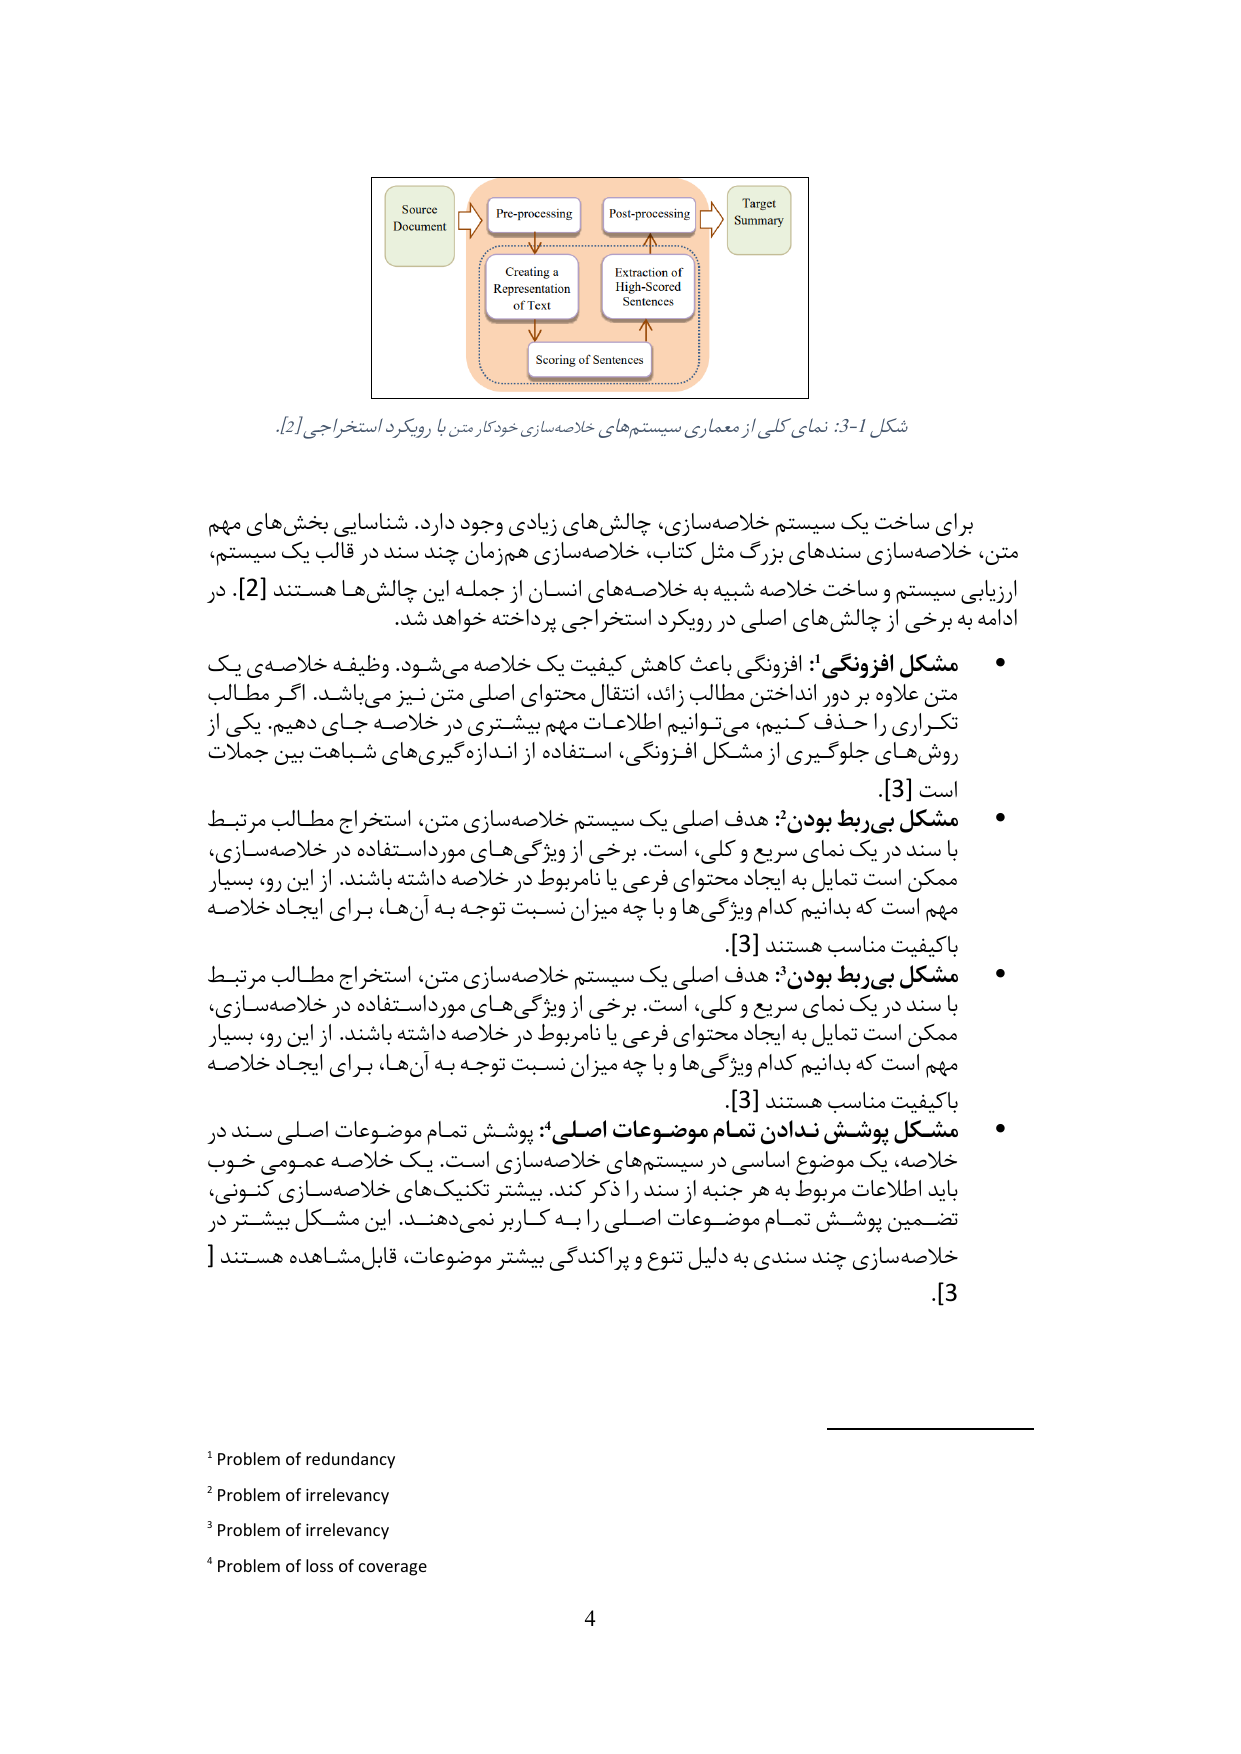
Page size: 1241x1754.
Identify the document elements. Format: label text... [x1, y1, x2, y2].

picture [372, 178, 808, 398]
list مشکل بی‌ربط بودن: هدف اصلی یک سیستم‌ خلاصه‌سازی متن، استخراج مطالب مرتبط با سند در یک نمای سریع و کلی، است. برخی از ویژگی‌های مورداستفاده در خلاصه‌سازی، ممکن است تمایل به ایجاد محتوای فرعی یا نامربوط در خلاصه داشته باشند. از این ‌رو، بسیار مهم است که بدانیم کدام ویژگی‌ها و با چه میزان نسبت توجه به آن‌ها، برای ایجاد خلاصه باکیفیت مناسب هستند [3]. [207, 964, 996, 1117]
text برای ساخت یک سیستم خلاصه‌سازی، چالش‌های زیادی وجود دارد. شناسایی بخش‌های مهم متن، خلاصه‌سازی سند‌های بزرگ مثل کتاب، خلاصه‌سازی هم‌زمان چند سند در قالب یک سیستم، ارزیابی سیستم و ساخت خلاصه شبیه به خلاصه‌های انسان از جمله این چالش‌ها هستند [2]. در ادامه به برخی از چالش‌های اصلی در رویکرد استخراجی پرداخته خواهد شد. [207, 511, 1018, 635]
list مشکل پوشش ندادن تمام موضوعات اصلی: پوشش تمام موضوعات اصلی سند در خلاصه، یک موضوع اساسی در سیستم‌های خلاصه‌سازی است. یک خلاصه عمومی خوب باید اطلاعات مربوط به هر جنبه از سند را ذکر کند. بیشتر تکنیک‌های خلاصه‌سازی کنونی، تضمین پوشش تمام موضوعات اصلی را به کاربر نمی‌دهند. این مشکل بیشتر در خلاصه‌سازی چند سندی به دلیل تنوع و پراکندگی بیشتر موضوعات، قابل‌مشاهده هستند [3]. [207, 1120, 996, 1311]
list مشکل افزونگی: افزونگی باعث کاهش کیفیت یک خلاصه می‌شود. وظیفه خلاصه‌ی یک متن علاوه بر دور انداختن مطالب زائد، انتقال محتوای اصلی متن نیز می‌باشد. اگر مطالب تکراری را حذف کنیم، می‌توانیم اطلاعات مهم بیشتری در خلاصه جای دهیم. یکی از روش‌های جلوگیری از مشکل افزونگی، استفاده از اندازه‌گیری‌های شباهت بین جملات است [3]. [207, 653, 996, 806]
list مشکل بی‌ربط بودن: هدف اصلی یک سیستم‌ خلاصه‌سازی متن، استخراج مطالب مرتبط با سند در یک نمای سریع و کلی، است. برخی از ویژگی‌های مورداستفاده در خلاصه‌سازی، ممکن است تمایل به ایجاد محتوای فرعی یا نامربوط در خلاصه داشته باشند. از این ‌رو، بسیار مهم است که بدانیم کدام ویژگی‌ها و با چه میزان نسبت توجه به آن‌ها، برای ایجاد خلاصه باکیفیت مناسب هستند [3]. [207, 809, 996, 962]
text شکل ‏1-3: نمای کلی از معماری سیستم‌های خلاصه‌سازی خودکار متن با رویکرد استخراجی [2]. [207, 418, 1018, 441]
